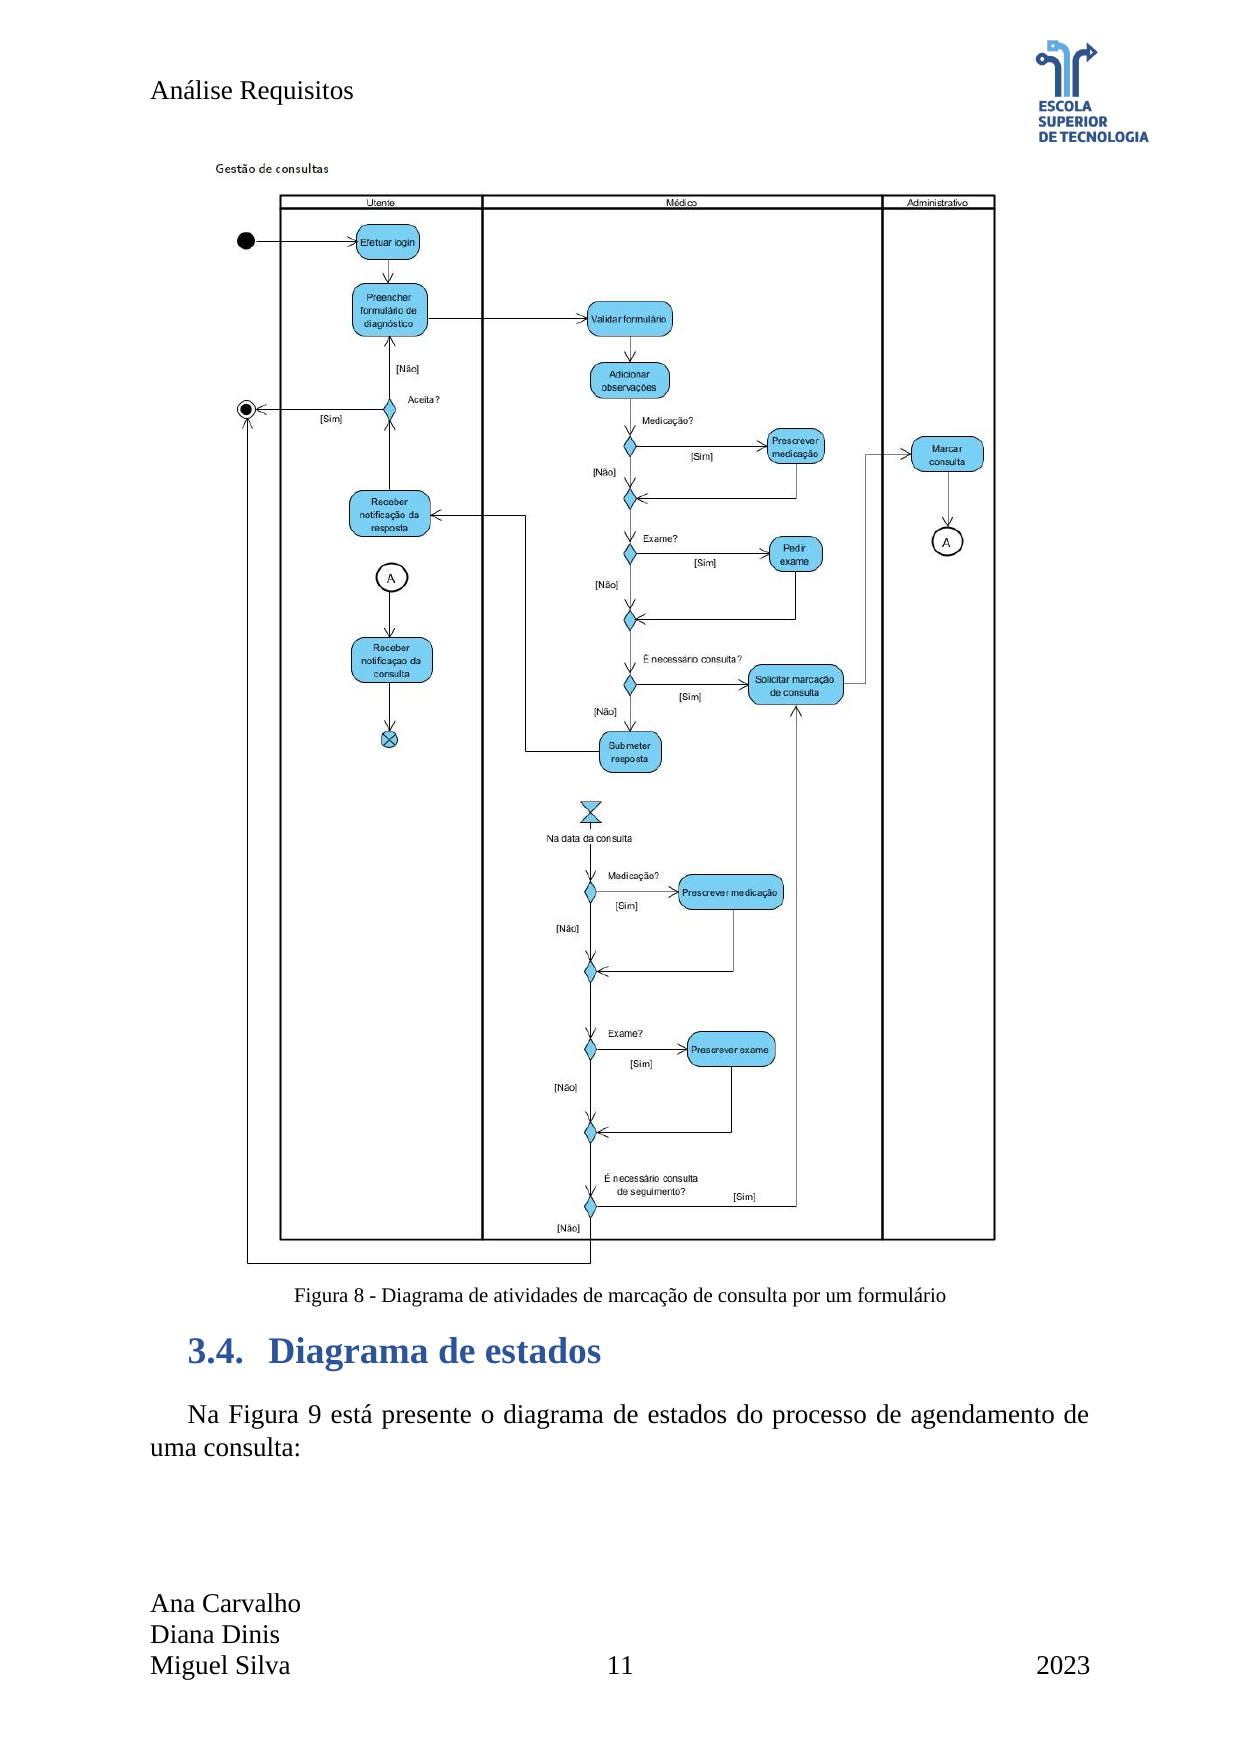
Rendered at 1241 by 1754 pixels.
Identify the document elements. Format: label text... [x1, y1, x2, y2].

text Na Figura 9 está presente o diagrama de estados do processo de agendamento de uma consulta: [150, 1398, 1090, 1462]
text Figura 8 - Diagrama de atividades de marcação de consulta por um formulário [150, 1283, 1090, 1307]
picture [1033, 30, 1152, 149]
subtitle Diagrama de estados [187, 1328, 1090, 1371]
picture [209, 150, 1031, 1266]
